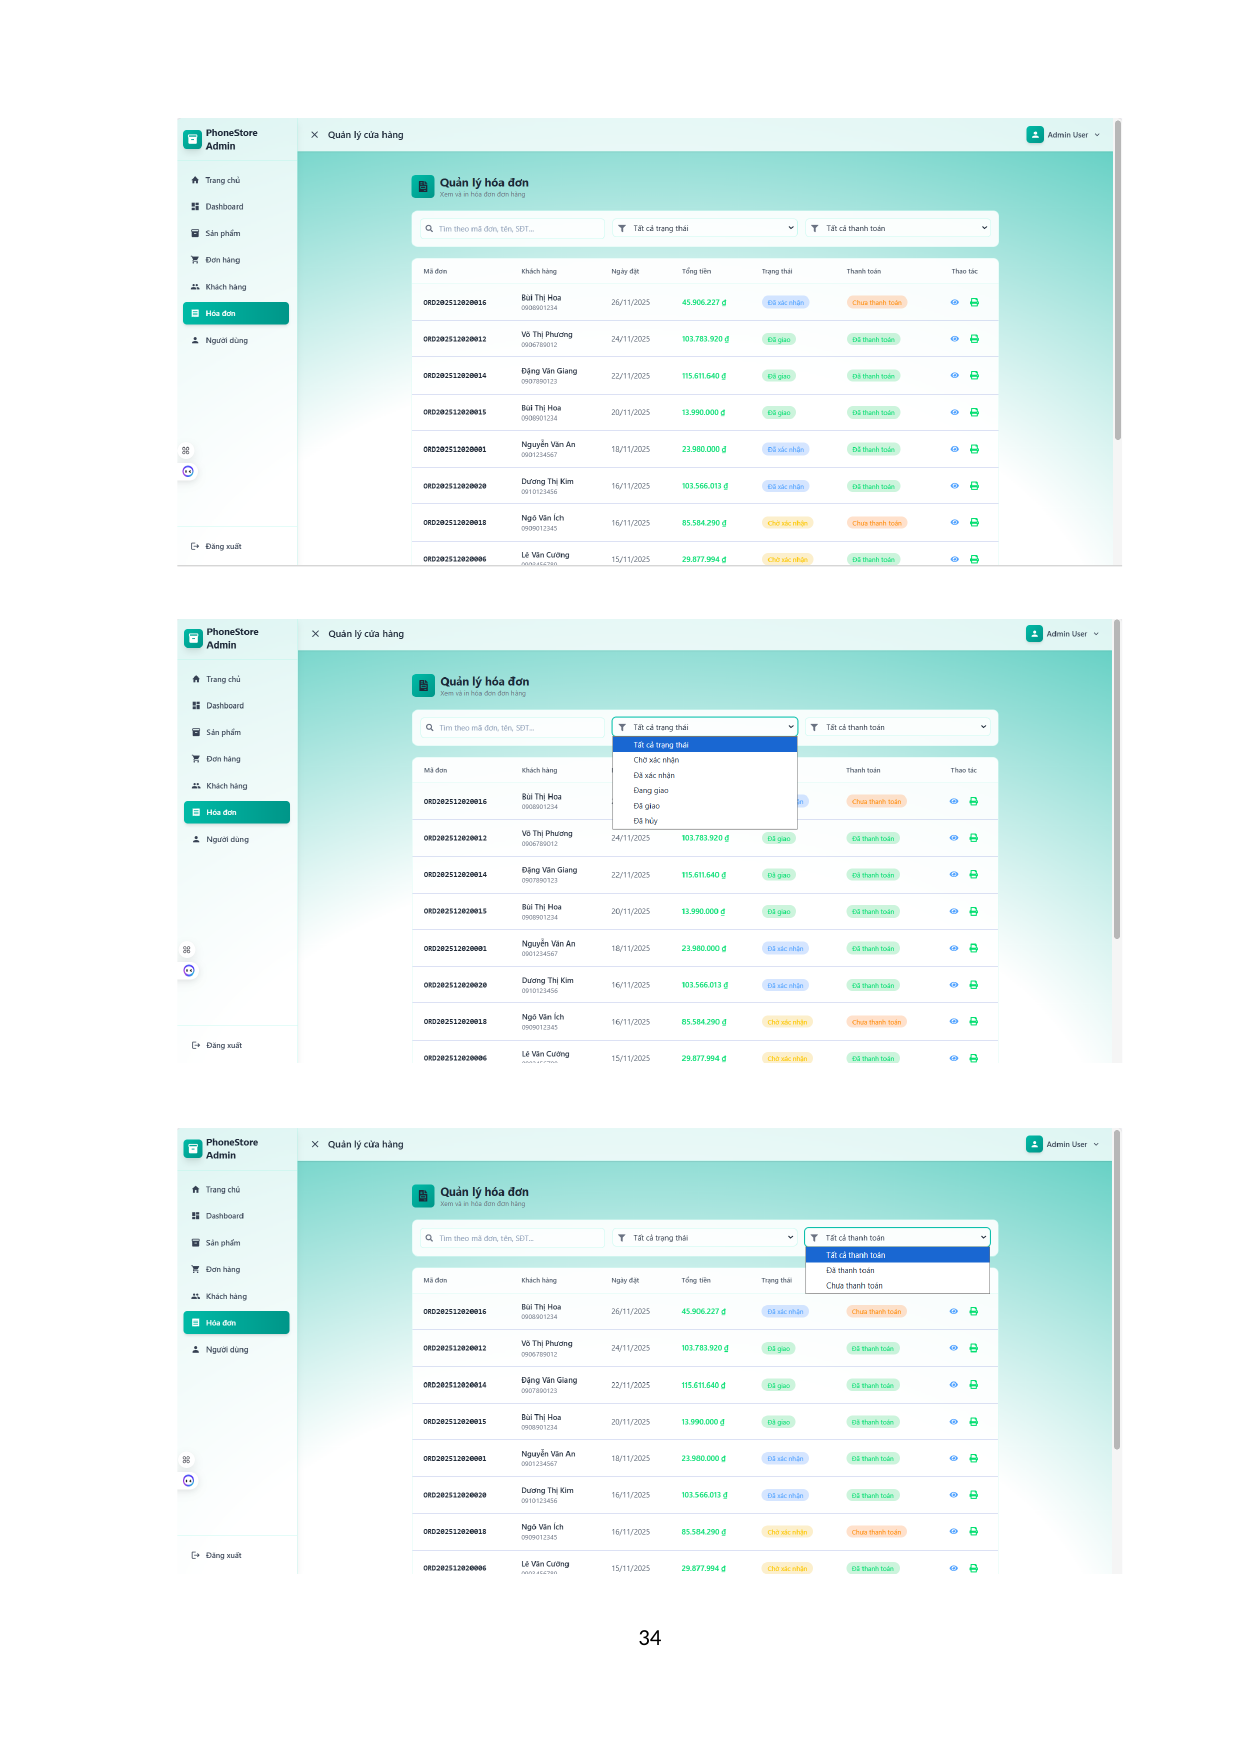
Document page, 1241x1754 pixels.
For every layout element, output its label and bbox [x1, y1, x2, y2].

picture [177, 1128, 1123, 1574]
picture [177, 118, 1123, 567]
picture [177, 619, 1123, 1063]
